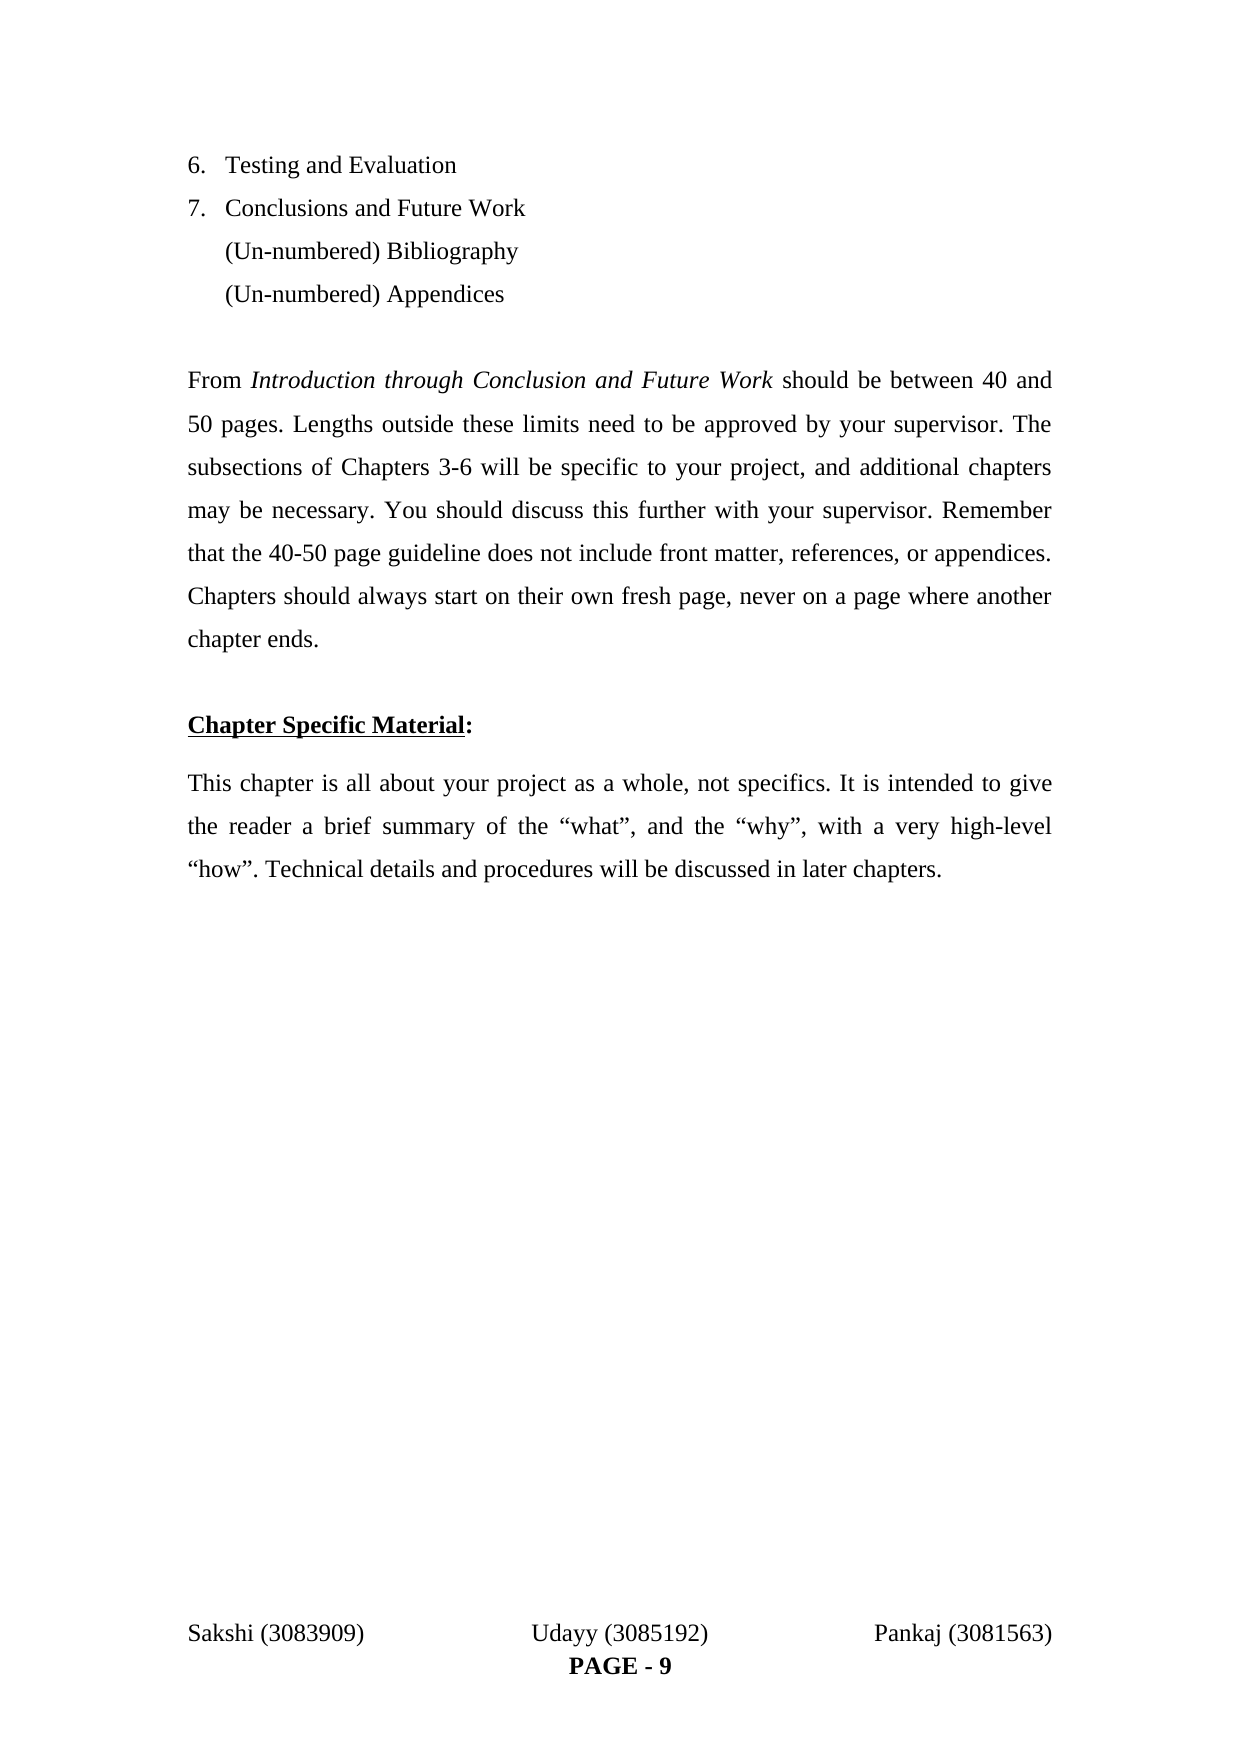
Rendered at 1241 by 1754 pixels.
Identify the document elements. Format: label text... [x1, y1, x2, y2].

text (Un-numbered) Bibliography [225, 236, 1053, 265]
list Testing and Evaluation [187, 150, 1053, 179]
text Chapter Specific Material: [187, 711, 1053, 739]
text This chapter is all about your project as a whole, not specifics. It is intended to give the reader a brief summary of the “what”, and the “why”, with a very high-level “how”. Technical details and procedures will be discussed in later chapters. [187, 768, 1053, 883]
text (Un-numbered) Appendices [225, 279, 1053, 308]
list Conclusions and Future Work [187, 193, 1053, 222]
text From Introduction through Conclusion and Future Work should be between 40 and 50 pages. Lengths outside these limits need to be approved by your supervisor. The subsections of Chapters 3-6 will be specific to your project, and additional chapters may be necessary. You should discuss this further with your supervisor. Remember that the 40-50 page guideline does not include front matter, references, or appendices. Chapters should always start on their own fresh page, never on a page where another chapter ends. [187, 366, 1053, 653]
